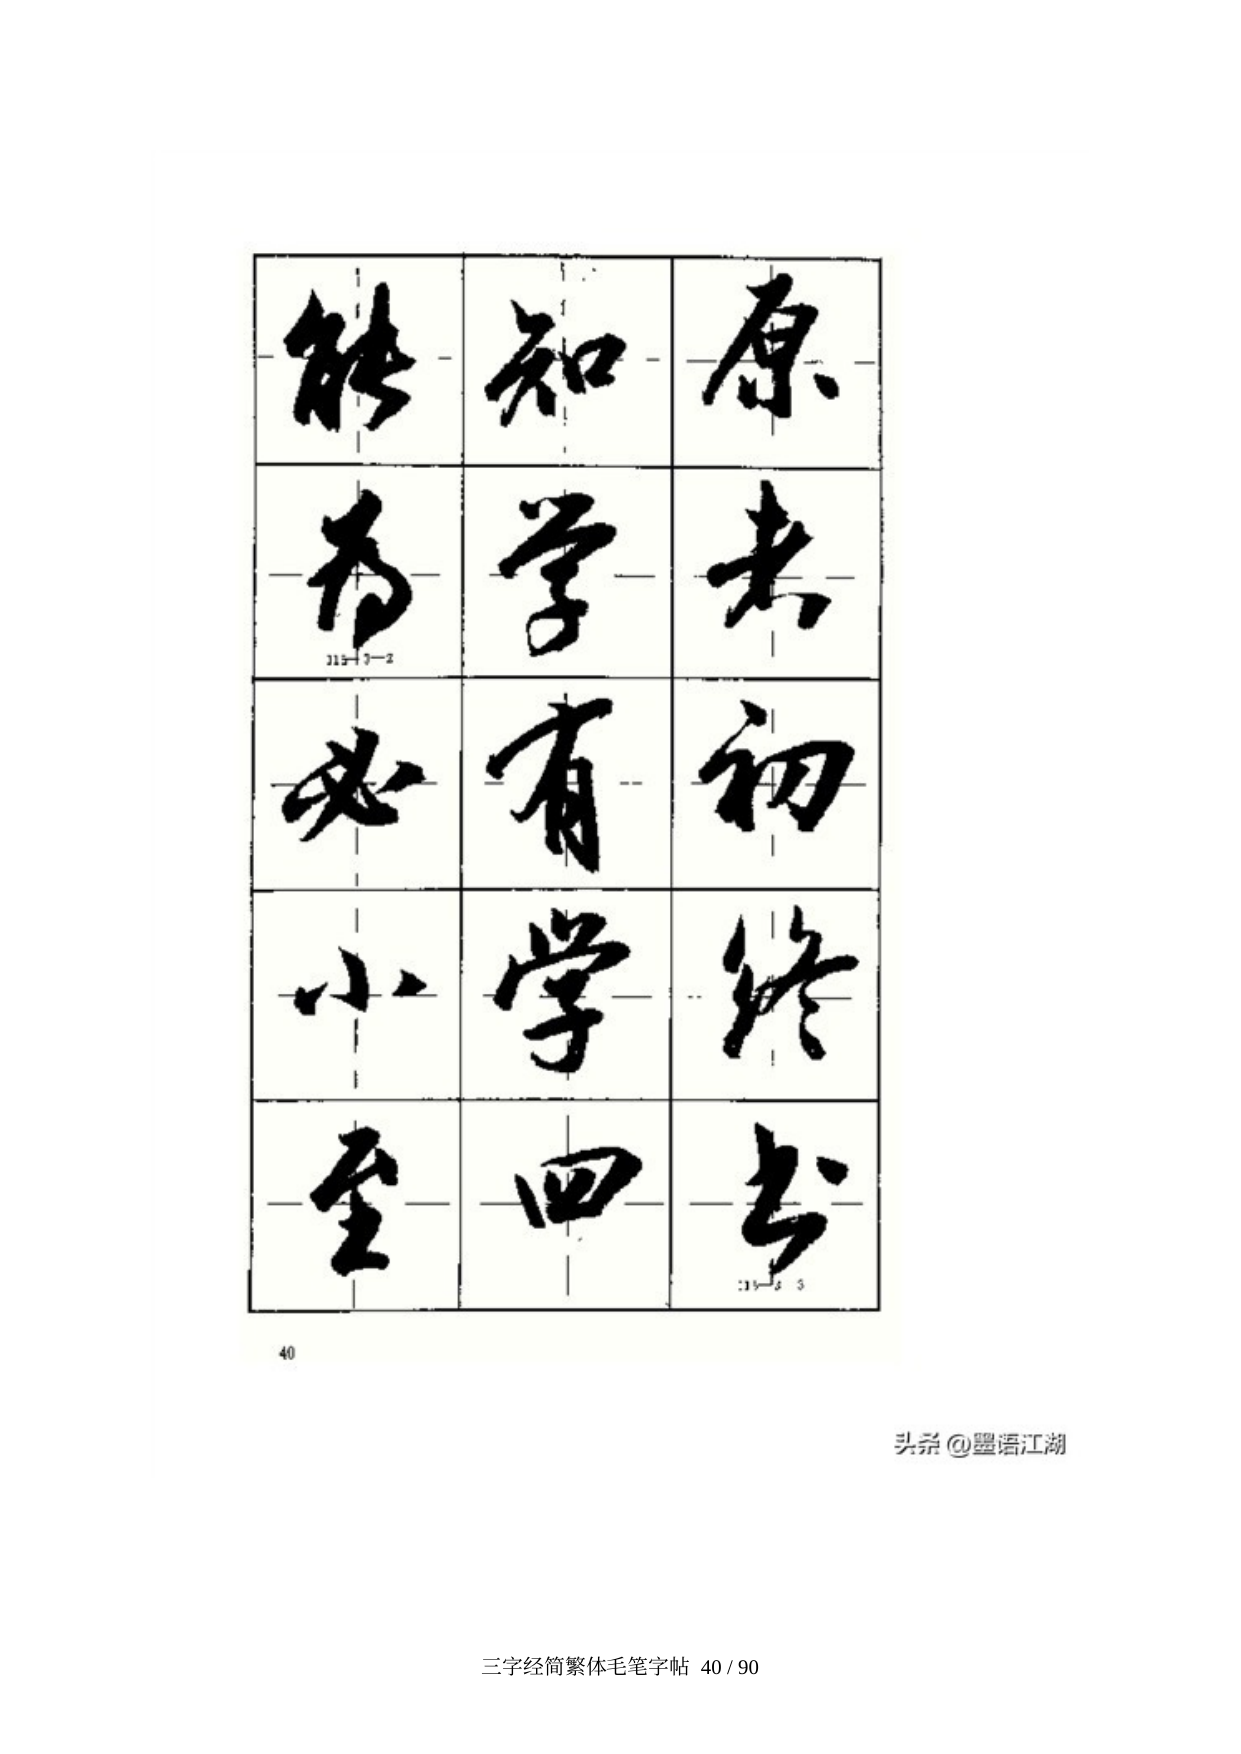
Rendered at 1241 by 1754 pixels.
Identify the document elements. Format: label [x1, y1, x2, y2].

picture [151, 150, 1089, 1478]
